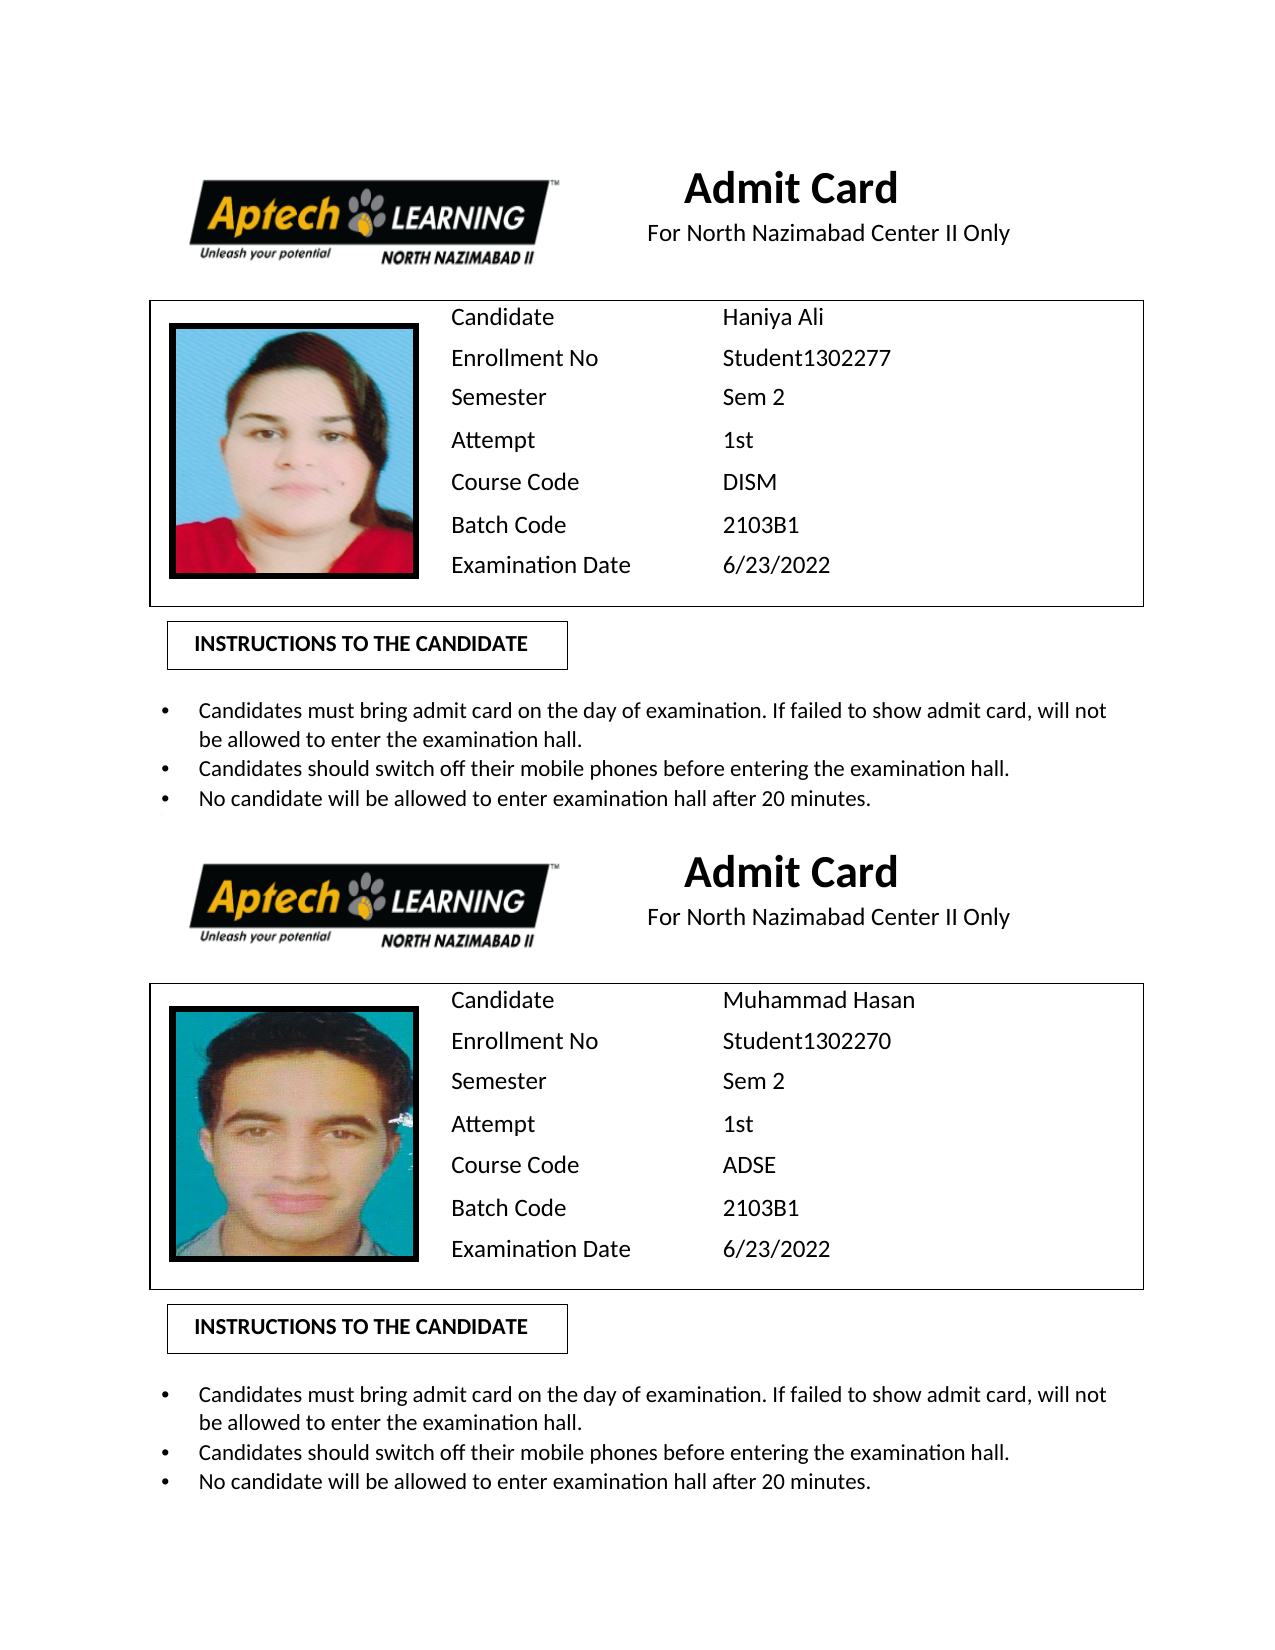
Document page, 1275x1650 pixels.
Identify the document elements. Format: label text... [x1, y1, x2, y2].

table_cell 6/23/2022 [711, 1233, 1143, 1289]
table_cell [150, 1290, 1144, 1380]
table_cell [151, 301, 440, 606]
table_cell Course Code [440, 466, 711, 509]
table_cell DISM [711, 466, 1143, 509]
table_cell Sem 2 [711, 1065, 1143, 1108]
table_cell Sem 2 [711, 382, 1143, 425]
table_cell Examination Date [440, 550, 711, 606]
table_cell Student1302277 [711, 341, 1143, 382]
picture [163, 159, 573, 265]
table_cell Attempt [440, 425, 711, 466]
table_header Admit Card For North Nazimabad Center II Only [150, 843, 1144, 983]
table_cell Course Code [440, 1149, 711, 1192]
table_cell 2103B1 [711, 509, 1143, 550]
table_cell Muhammad Hasan [711, 984, 1143, 1024]
table_cell Enrollment No [440, 341, 711, 382]
table_cell 1st [711, 1108, 1143, 1149]
picture [176, 329, 413, 573]
picture [176, 1012, 413, 1256]
table_cell ADSE [711, 1149, 1143, 1192]
table_cell Semester [440, 1065, 711, 1108]
table_cell Haniya Ali [711, 301, 1143, 341]
table_cell 6/23/2022 [711, 550, 1143, 606]
table_cell Attempt [440, 1108, 711, 1149]
table_cell Batch Code [440, 1192, 711, 1233]
table_cell Semester [440, 382, 711, 425]
table_cell Student1302270 [711, 1024, 1143, 1065]
table_cell Batch Code [440, 509, 711, 550]
table_cell Enrollment No [440, 1024, 711, 1065]
table_cell 2103B1 [711, 1192, 1143, 1233]
table_cell [151, 984, 440, 1289]
picture [163, 842, 573, 948]
table_cell Candidate [440, 984, 711, 1024]
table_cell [150, 1380, 1144, 1497]
table_cell 1st [711, 425, 1143, 466]
table_cell Candidate [440, 301, 711, 341]
table_cell Examination Date [440, 1233, 711, 1289]
table_cell [150, 607, 1144, 696]
table_header Admit Card For North Nazimabad Center II Only [150, 159, 1144, 300]
